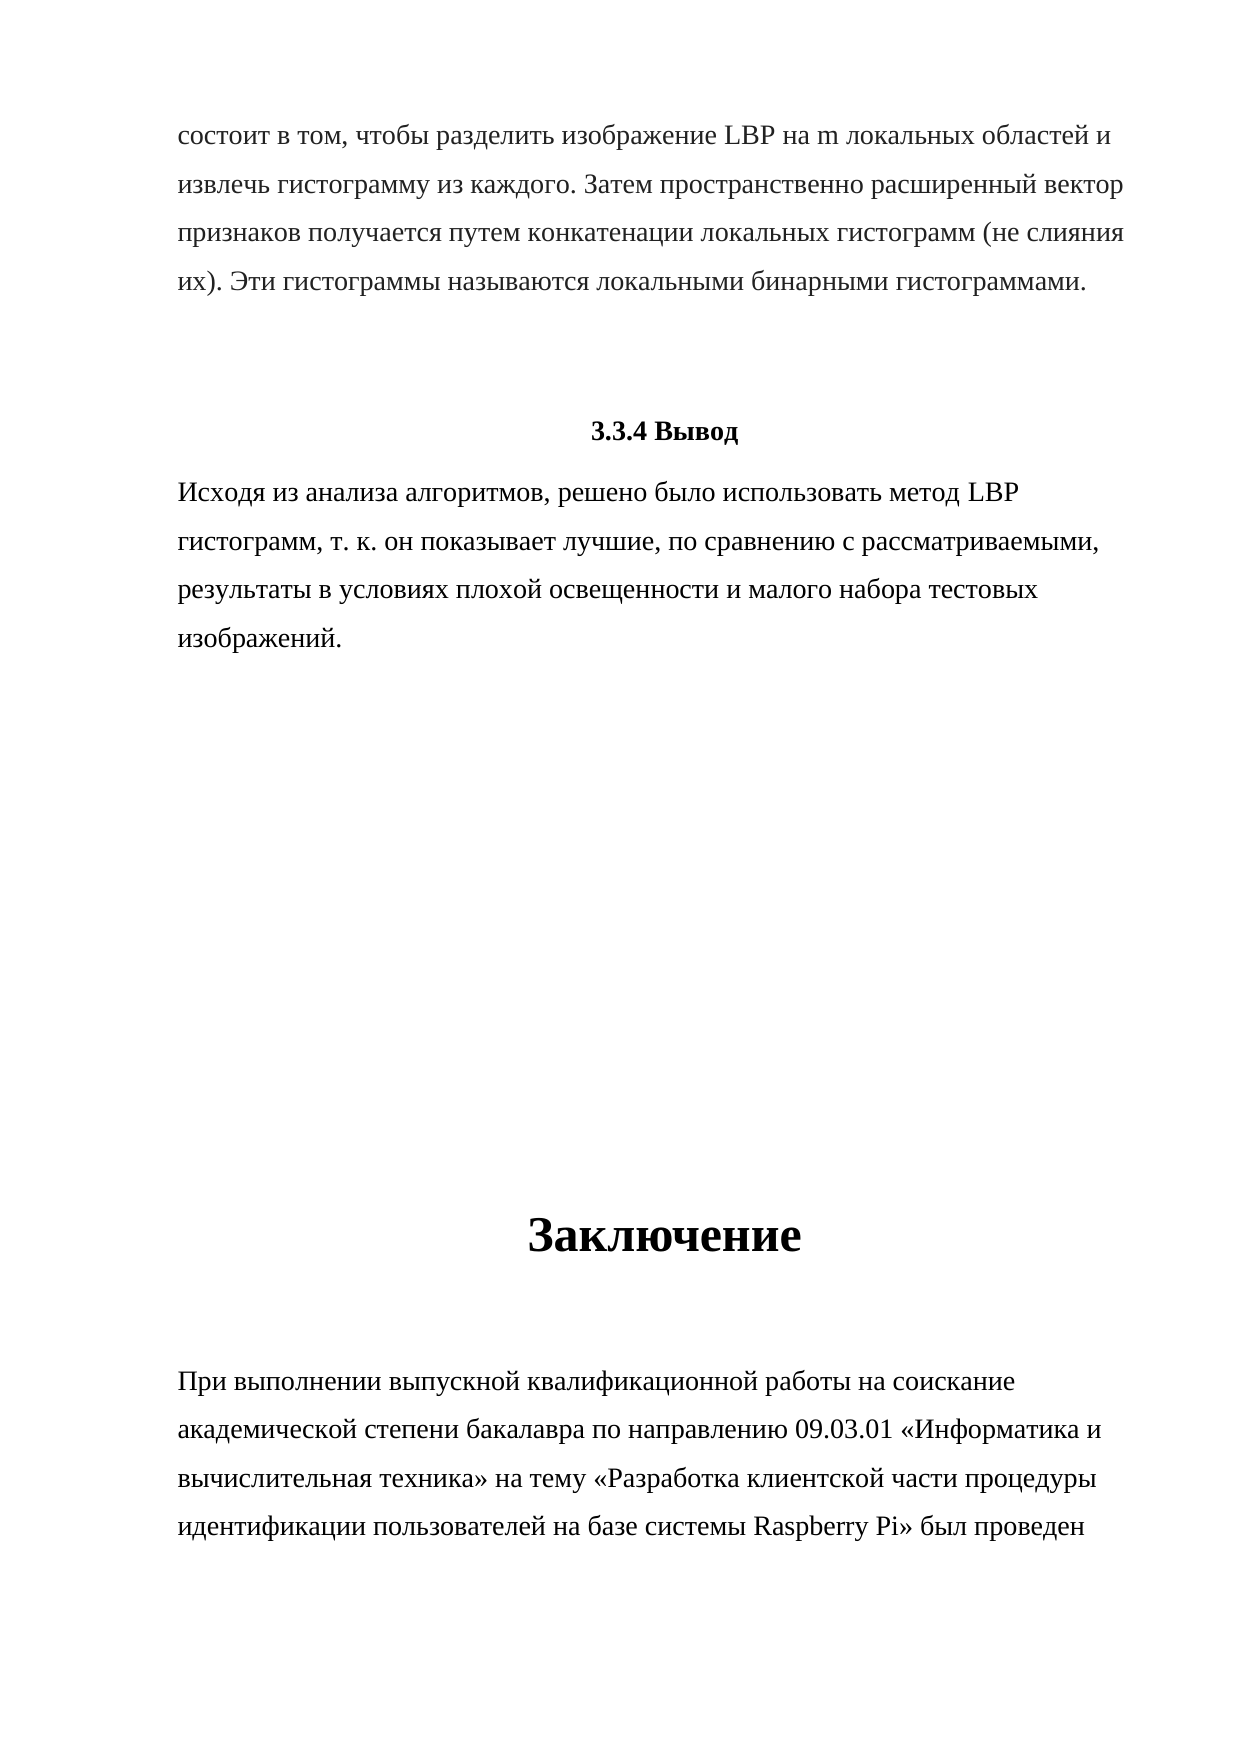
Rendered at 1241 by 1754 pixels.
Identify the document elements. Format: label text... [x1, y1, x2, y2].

subtitle 3.3.4 Вывод [177, 414, 1152, 446]
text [177, 118, 1152, 296]
subtitle Заключение [177, 1205, 1152, 1262]
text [177, 1364, 1152, 1542]
text Исходя из анализа алгоритмов, решено было использовать метод LBP гистограмм, т. к. он показывает лучшие, по сравнению с рассматриваемыми, результаты в условиях плохой освещенности и малого набора тестовых изображений. [177, 475, 1152, 653]
